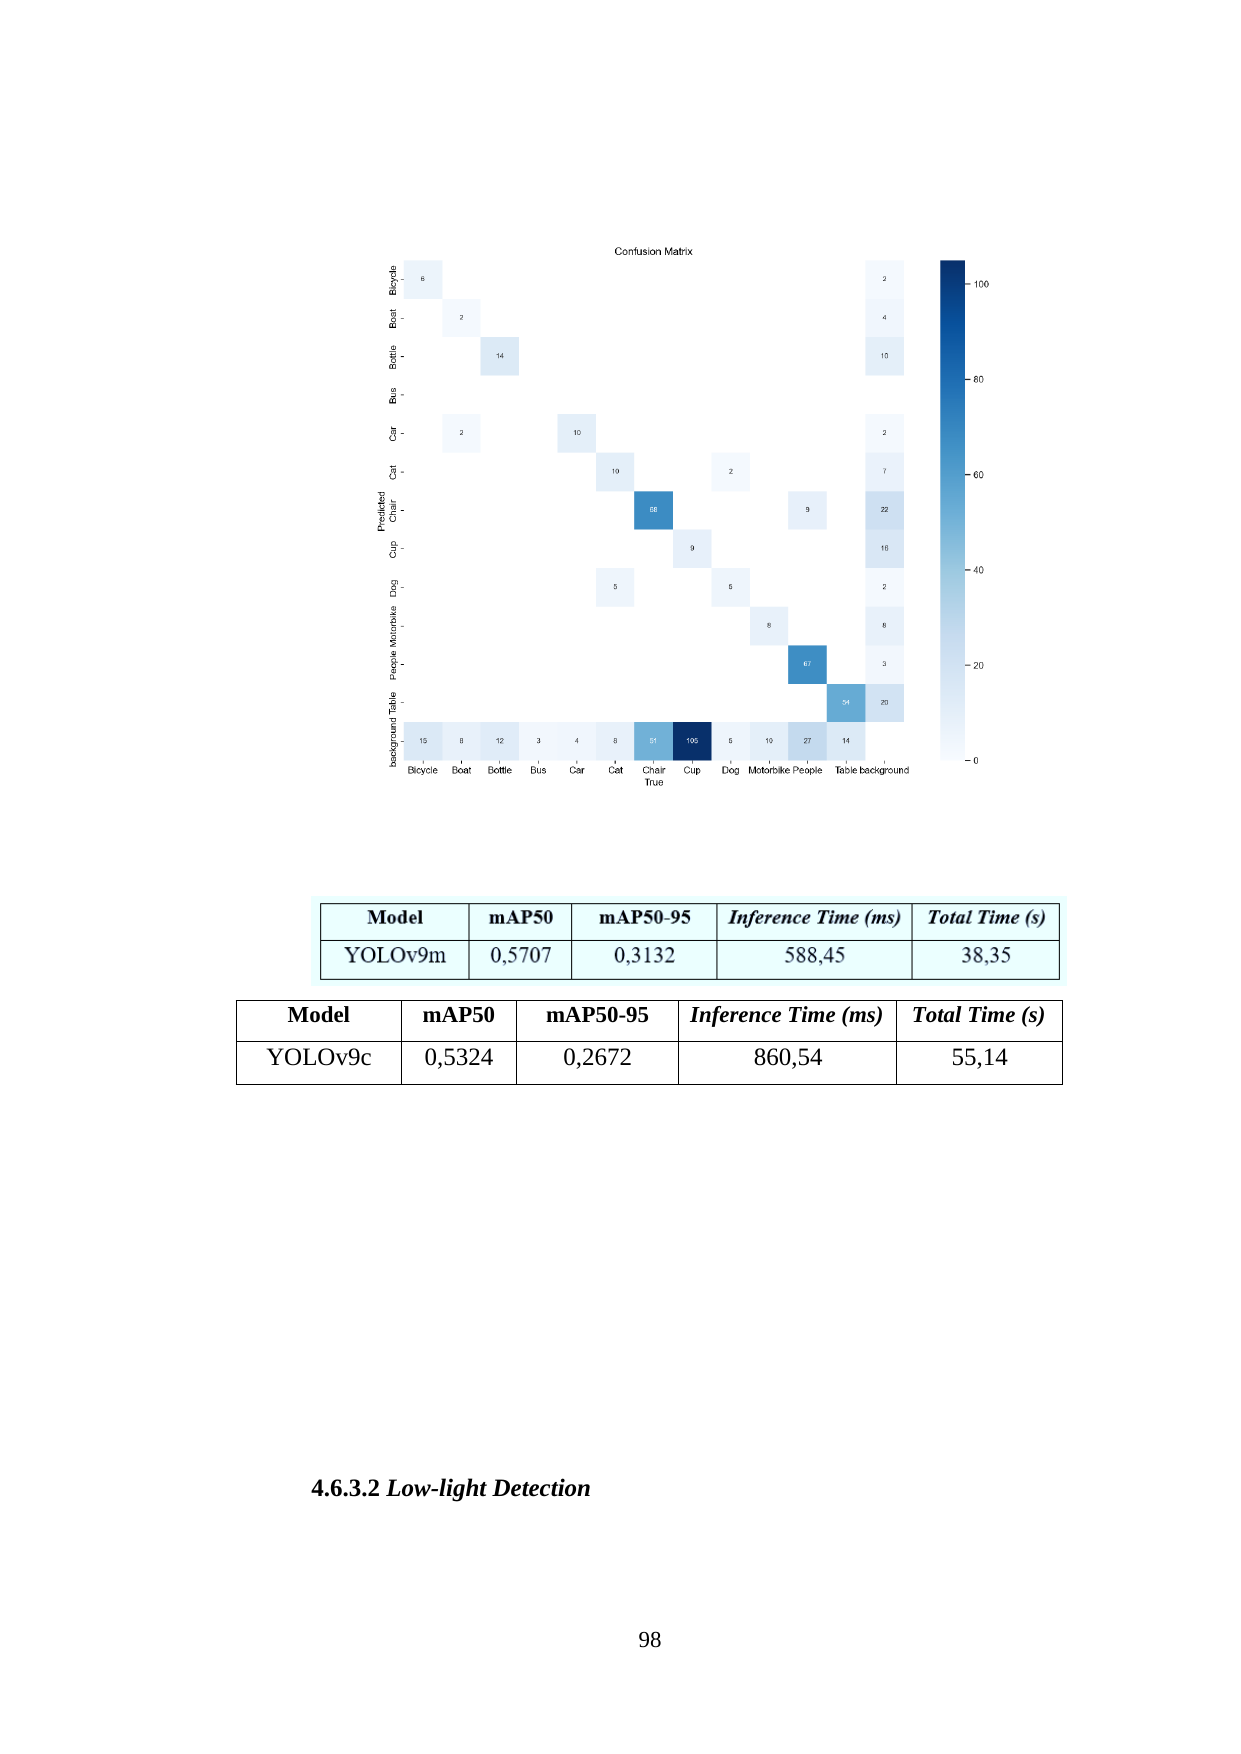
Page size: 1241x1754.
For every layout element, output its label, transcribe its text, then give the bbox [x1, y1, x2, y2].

table_cell 860,54 [679, 1042, 896, 1084]
table_header Inference Time (ms) [679, 1001, 896, 1041]
table_cell YOLOv9c [237, 1042, 401, 1084]
table_header mAP50 [402, 1001, 516, 1041]
picture [311, 896, 1067, 986]
picture [311, 236, 1060, 798]
table_header Total Time (s) [897, 1001, 1062, 1041]
table_header Model [237, 1001, 401, 1041]
text 4.6.3.2 Low-light Detection [311, 1473, 1063, 1502]
table_cell 0,2672 [517, 1042, 678, 1084]
table_cell 0,5324 [402, 1042, 516, 1084]
table_cell 55,14 [897, 1042, 1062, 1084]
table_header mAP50-95 [517, 1001, 678, 1041]
